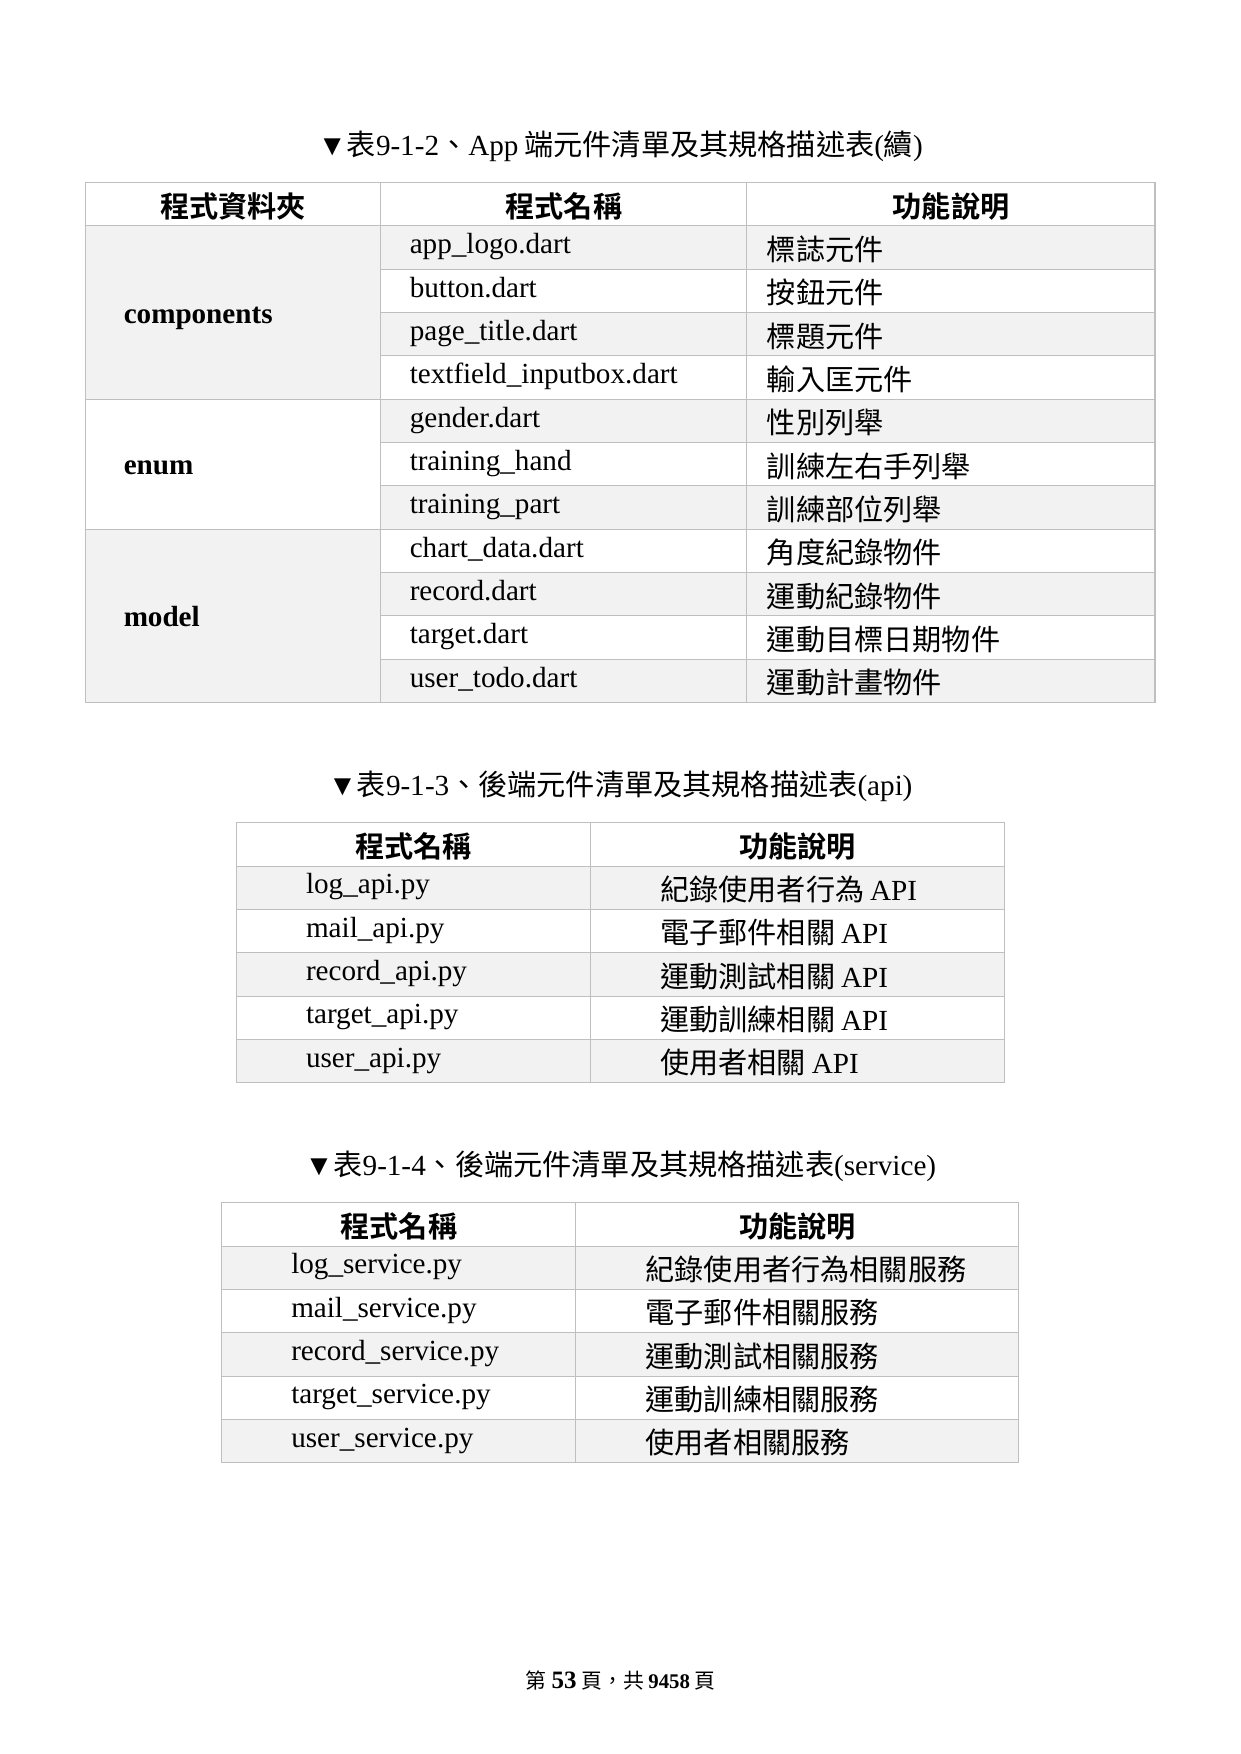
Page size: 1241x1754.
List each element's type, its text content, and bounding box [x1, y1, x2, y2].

table_cell 標誌元件 [747, 226, 1154, 269]
table_cell 訓練左右手列舉 [747, 443, 1154, 485]
table_header 程式名稱 [381, 183, 746, 225]
table_header 功能說明 [591, 823, 1004, 866]
table_cell 運動紀錄物件 [747, 573, 1154, 615]
table_cell button.dart [381, 270, 746, 312]
table_cell 訓練部位列舉 [747, 486, 1154, 529]
table_cell target_api.py [237, 997, 590, 1039]
table_cell record_api.py [237, 953, 590, 996]
table_cell 角度紀錄物件 [747, 530, 1154, 572]
table_header 功能說明 [576, 1203, 1018, 1246]
table_cell 運動測試相關服務 [576, 1333, 1018, 1376]
table_cell page_title.dart [381, 313, 746, 355]
table_cell 使用者相關服務 [576, 1420, 1018, 1462]
table_cell record_service.py [222, 1333, 575, 1376]
table_header 程式名稱 [222, 1203, 575, 1246]
table_cell textfield_inputbox.dart [381, 356, 746, 399]
table_cell record.dart [381, 573, 746, 615]
table_cell 運動計畫物件 [747, 660, 1154, 702]
table_cell 使用者相關API [591, 1040, 1004, 1082]
table_cell target_service.py [222, 1377, 575, 1419]
table_cell 運動目標日期物件 [747, 616, 1154, 659]
table_cell components [86, 226, 380, 399]
table_cell target.dart [381, 616, 746, 659]
table_cell enum [86, 400, 380, 529]
table_cell log_api.py [237, 867, 590, 909]
table_cell mail_api.py [237, 910, 590, 952]
table_cell 紀錄使用者行為相關服務 [576, 1247, 1018, 1289]
table_cell chart_data.dart [381, 530, 746, 572]
table_cell 紀錄使用者行為API [591, 867, 1004, 909]
table_cell app_logo.dart [381, 226, 746, 269]
table_cell 標題元件 [747, 313, 1154, 355]
table_cell log_service.py [222, 1247, 575, 1289]
table_cell model [86, 530, 380, 702]
table_cell 性別列舉 [747, 400, 1154, 442]
table_cell gender.dart [381, 400, 746, 442]
table_cell 電子郵件相關服務 [576, 1290, 1018, 1332]
table_header 功能說明 [747, 183, 1154, 225]
table_cell 運動測試相關API [591, 953, 1004, 996]
table_cell 電子郵件相關API [591, 910, 1004, 952]
table_cell 運動訓練相關API [591, 997, 1004, 1039]
table_header 程式資料夾 [86, 183, 380, 225]
table_cell 輸入匡元件 [747, 356, 1154, 399]
table_cell user_api.py [237, 1040, 590, 1082]
table_cell 運動訓練相關服務 [576, 1377, 1018, 1419]
table_cell 按鈕元件 [747, 270, 1154, 312]
table_cell training_part [381, 486, 746, 529]
table_header 程式名稱 [237, 823, 590, 866]
table_cell user_service.py [222, 1420, 575, 1462]
table_cell mail_service.py [222, 1290, 575, 1332]
table_cell user_todo.dart [381, 660, 746, 702]
table_cell training_hand [381, 443, 746, 485]
